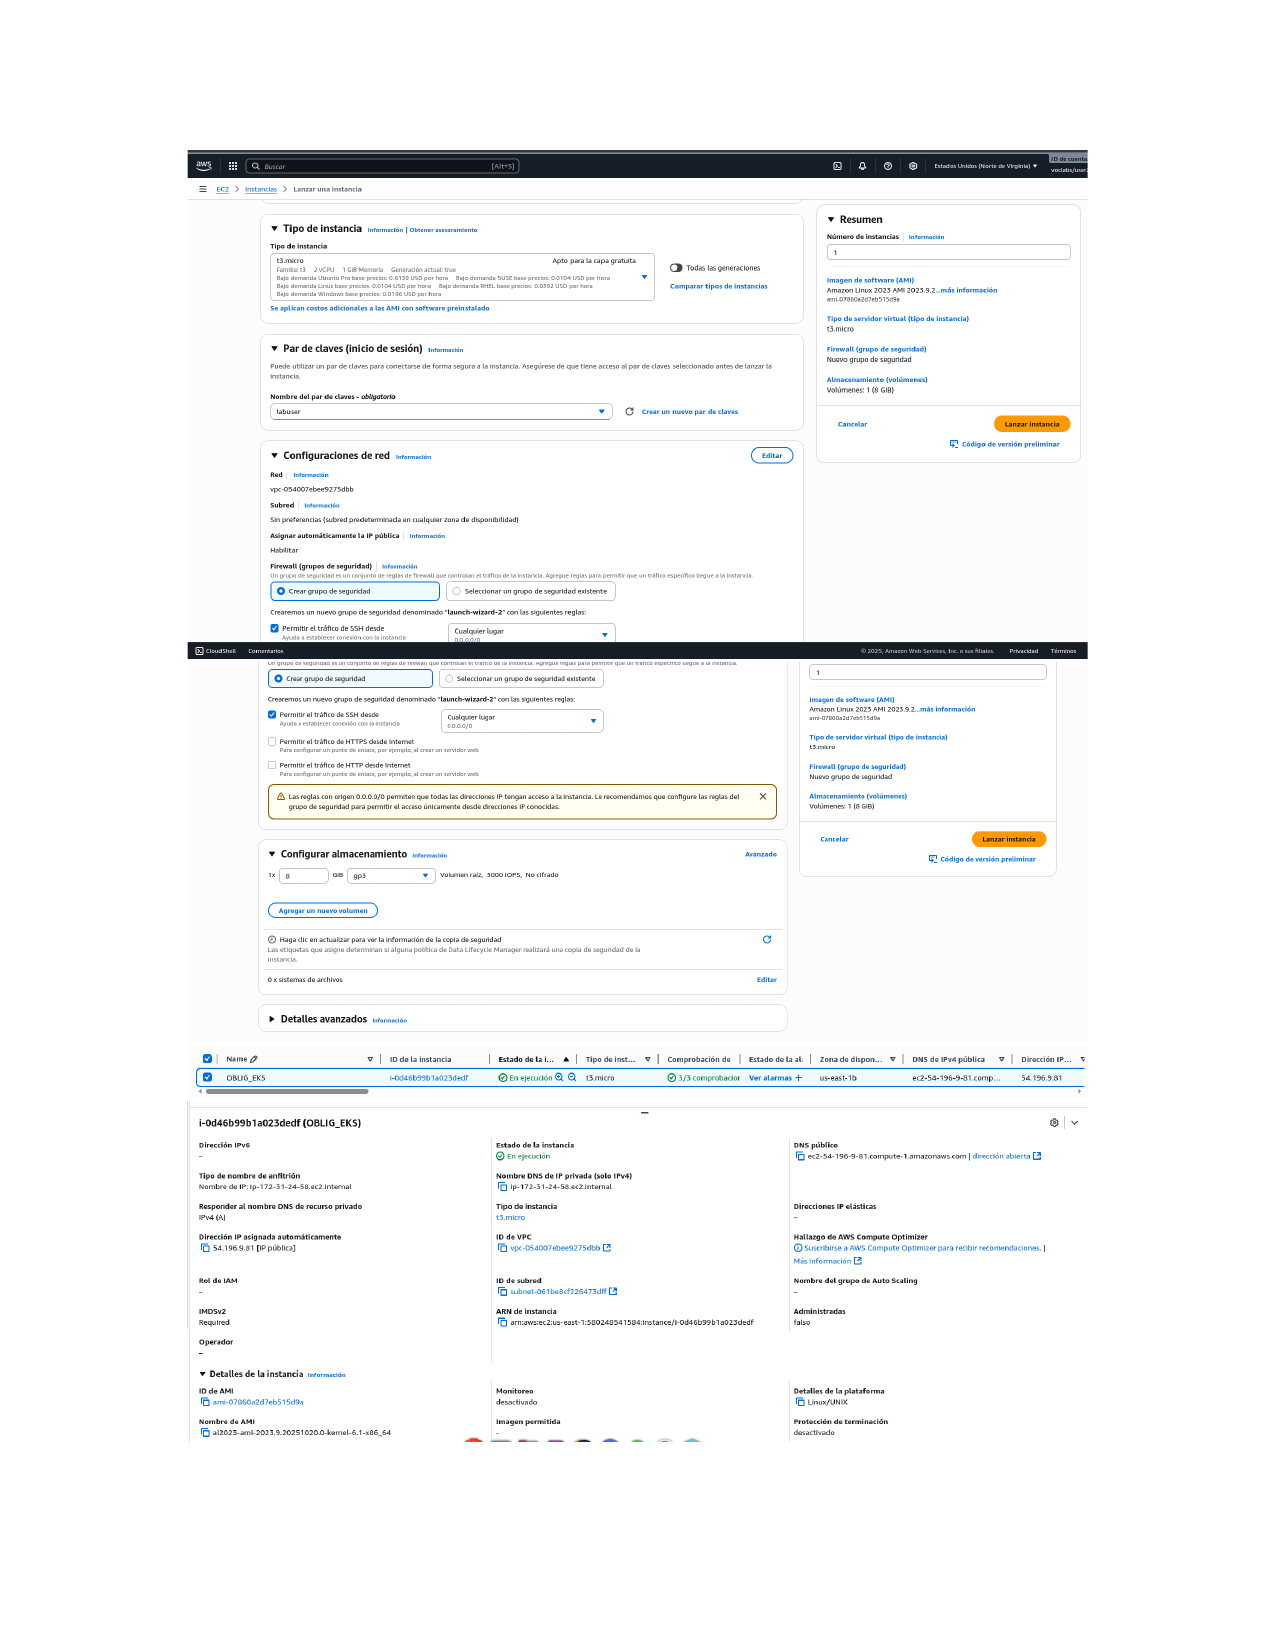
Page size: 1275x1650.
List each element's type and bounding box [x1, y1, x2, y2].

picture [187, 150, 1088, 659]
picture [187, 1101, 1088, 1442]
picture [187, 1046, 1088, 1098]
picture [187, 662, 1088, 1043]
